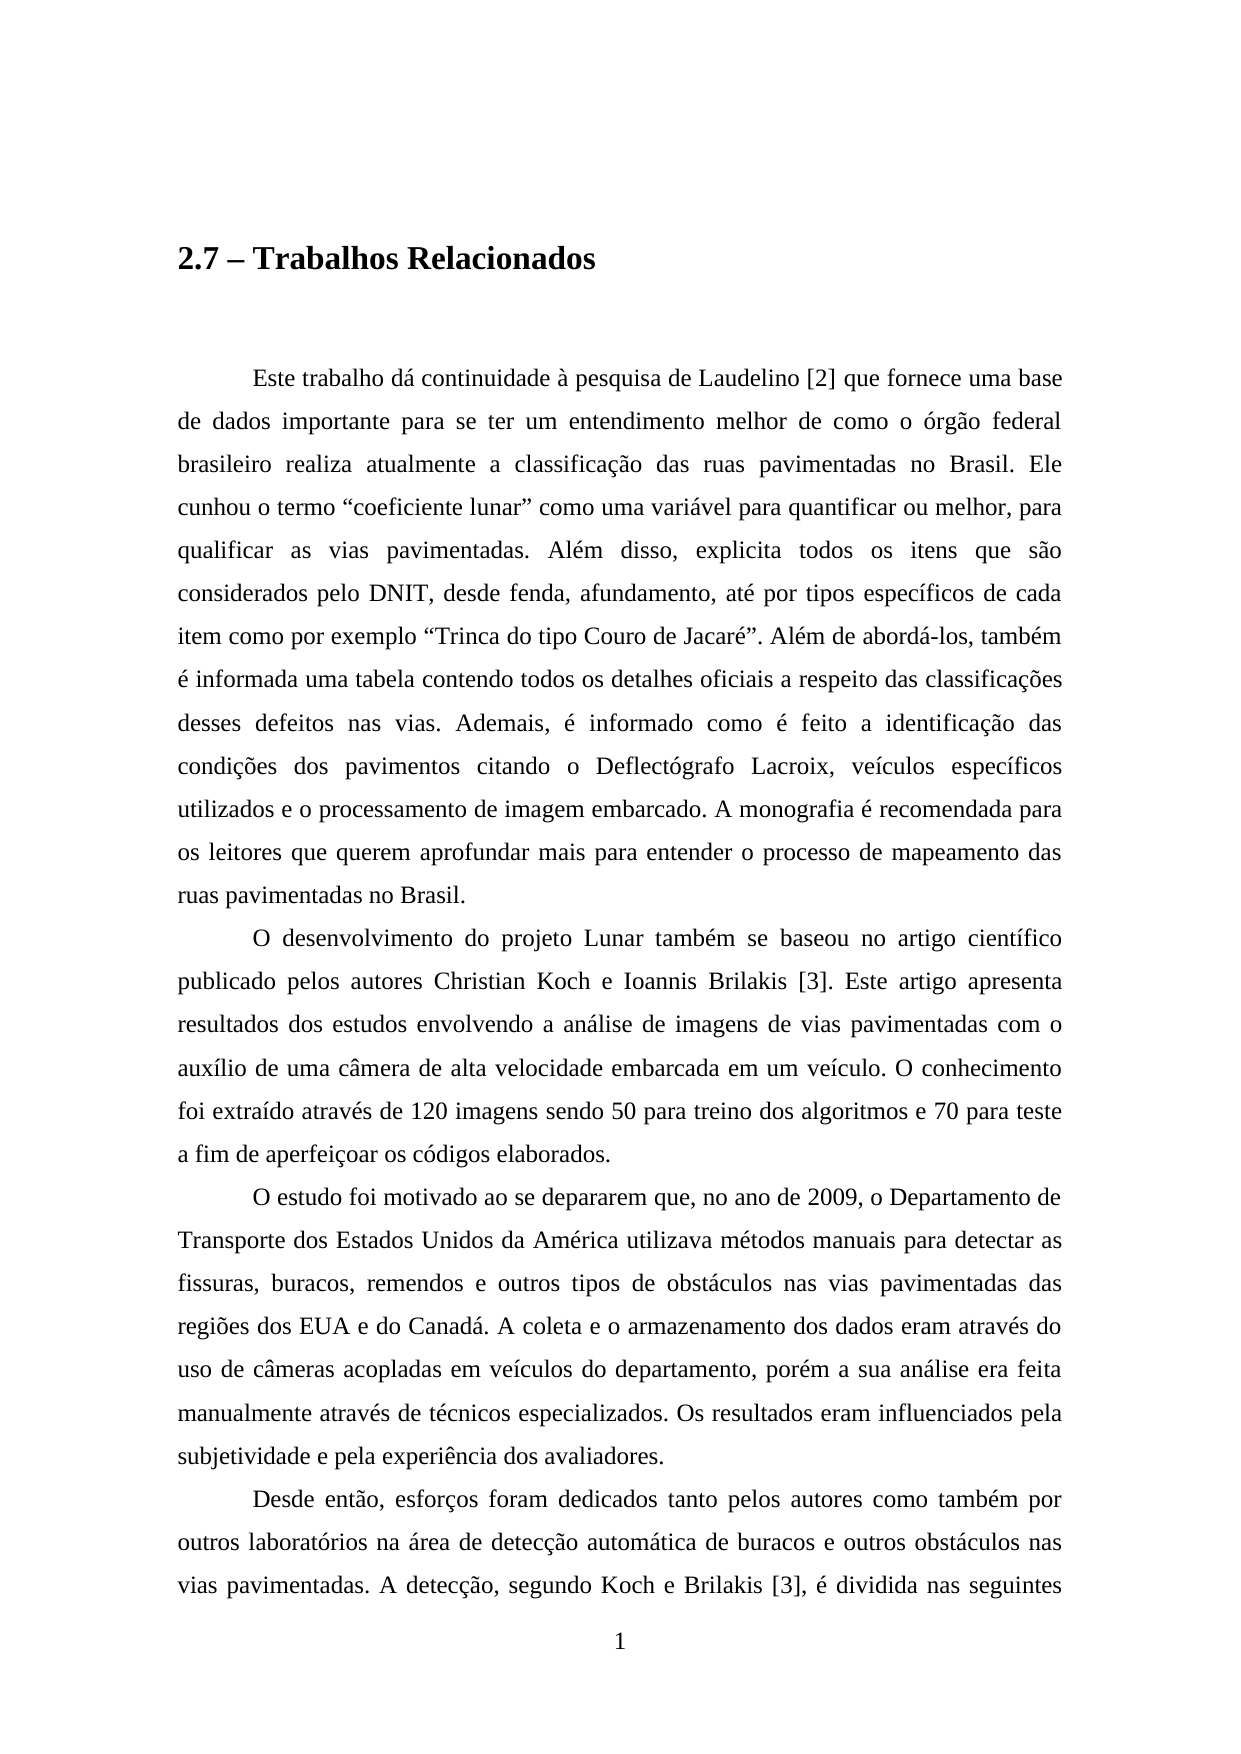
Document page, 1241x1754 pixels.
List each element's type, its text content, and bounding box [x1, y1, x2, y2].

text O desenvolvimento do projeto Lunar também se baseou no artigo científico publicado pelos autores Christian Koch e Ioannis Brilakis [3]. Este artigo apresenta resultados dos estudos envolvendo a análise de imagens de vias pavimentadas com o auxílio de uma câmera de alta velocidade embarcada em um veículo. O conhecimento foi extraído através de 120 imagens sendo 50 para treino dos algoritmos e 70 para teste a fim de aperfeiçoar os códigos elaborados. [177, 923, 1063, 1168]
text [177, 1484, 1063, 1599]
text 2.7 – Trabalhos Relacionados [177, 238, 1063, 276]
text Este trabalho dá continuidade à pesquisa de Laudelino [2] que fornece uma base de dados importante para se ter um entendimento melhor de como o órgão federal brasileiro realiza atualmente a classificação das ruas pavimentadas no Brasil. Ele cunhou o termo “coeficiente lunar” como uma variável para quantificar ou melhor, para qualificar as vias pavimentadas. Além disso, explicita todos os itens que são considerados pelo DNIT, desde fenda, afundamento, até por tipos específicos de cada item como por exemplo “Trinca do tipo Couro de Jacaré”. Além de abordá-los, também é informada uma tabela contendo todos os detalhes oficiais a respeito das classificações desses defeitos nas vias. Ademais, é informado como é feito a identificação das condições dos pavimentos citando o Deflectógrafo Lacroix, veículos específicos utilizados e o processamento de imagem embarcado. A monografia é recomendada para os leitores que querem aprofundar mais para entender o processo de mapeamento das ruas pavimentadas no Brasil. [177, 363, 1063, 909]
text O estudo foi motivado ao se depararem que, no ano de 2009, o Departamento de Transporte dos Estados Unidos da América utilizava métodos manuais para detectar as fissuras, buracos, remendos e outros tipos de obstáculos nas vias pavimentadas das regiões dos EUA e do Canadá. A coleta e o armazenamento dos dados eram através do uso de câmeras acopladas em veículos do departamento, porém a sua análise era feita manualmente através de técnicos especializados. Os resultados eram influenciados pela subjetividade e pela experiência dos avaliadores. [177, 1182, 1063, 1469]
